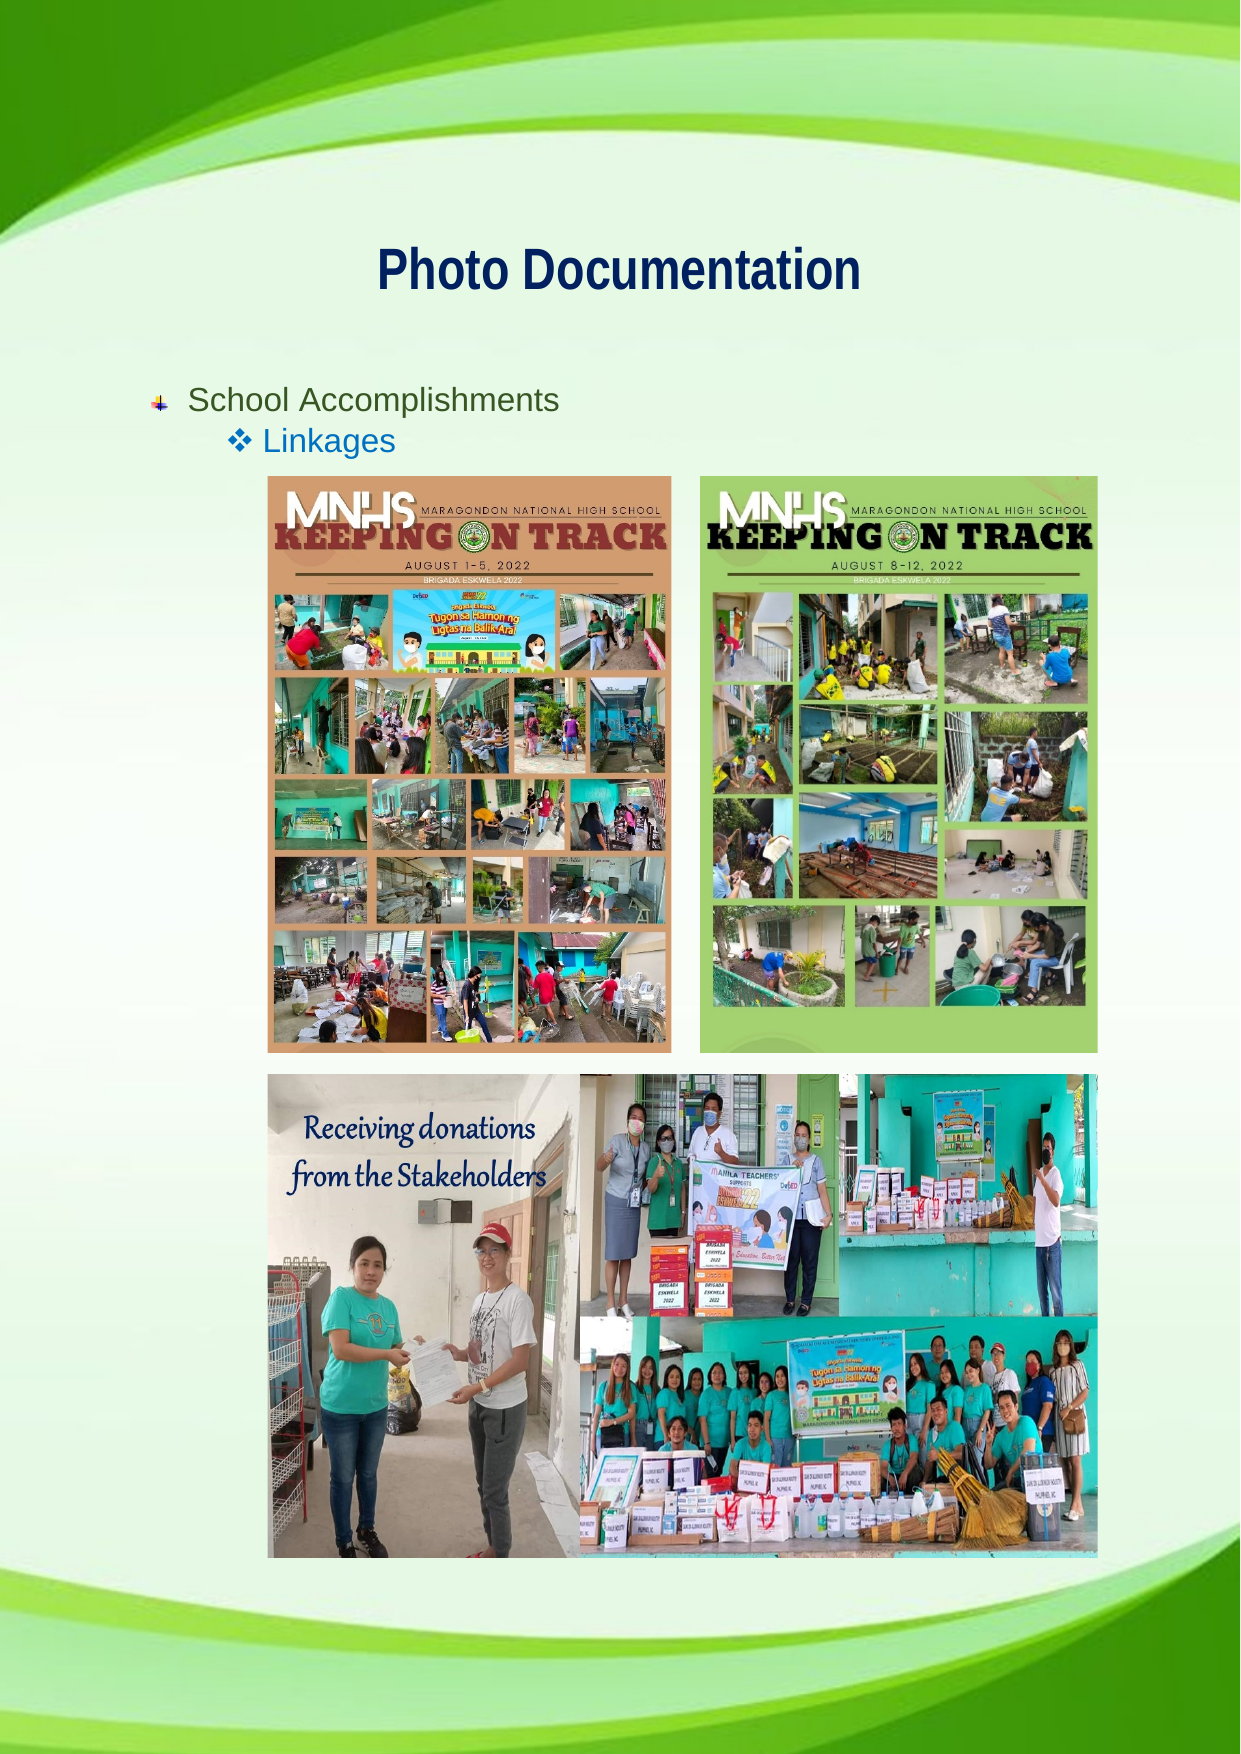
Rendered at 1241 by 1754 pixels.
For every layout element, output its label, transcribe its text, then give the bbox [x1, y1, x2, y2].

list School Accomplishments [150, 380, 1090, 418]
text Photo Documentation [150, 235, 1090, 302]
list Linkages [225, 421, 1090, 460]
picture [0, 0, 1241, 1754]
